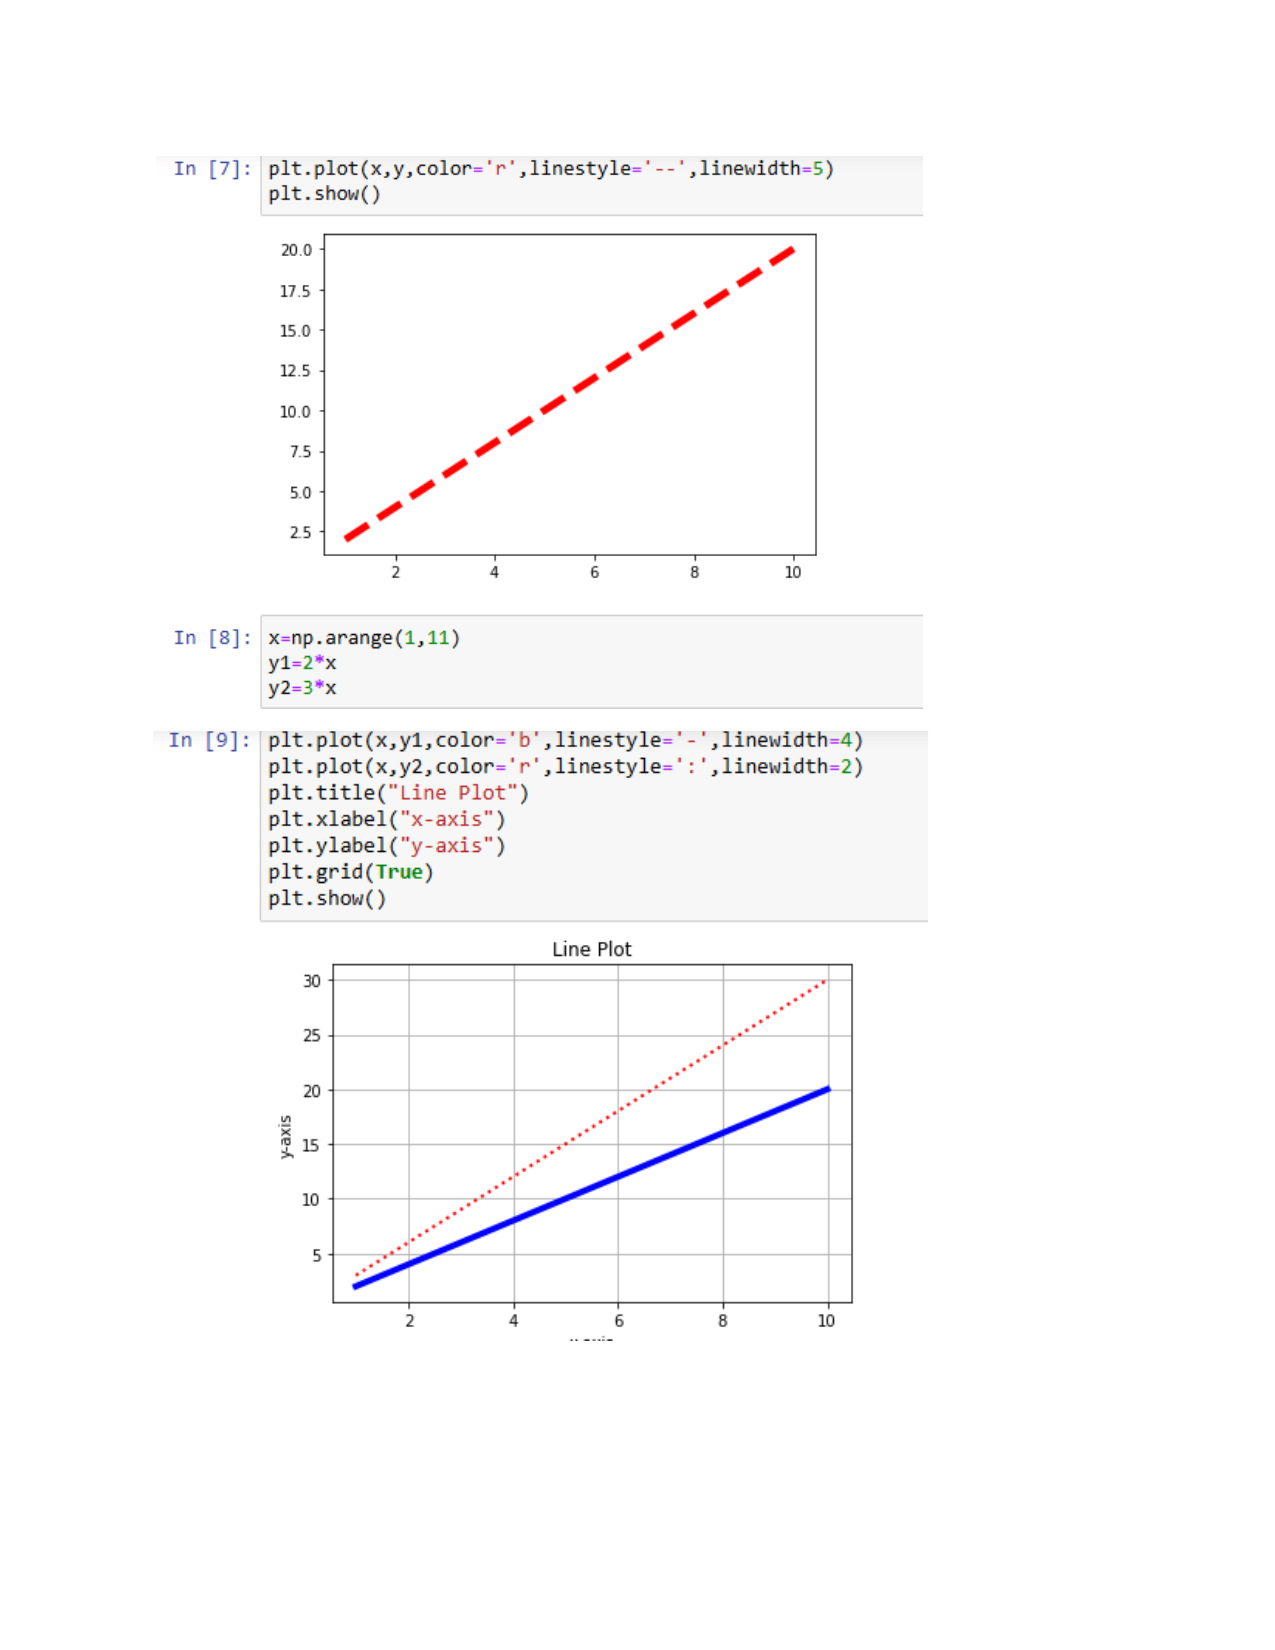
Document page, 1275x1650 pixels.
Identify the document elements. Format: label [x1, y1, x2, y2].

picture [153, 731, 929, 1341]
picture [156, 156, 923, 709]
